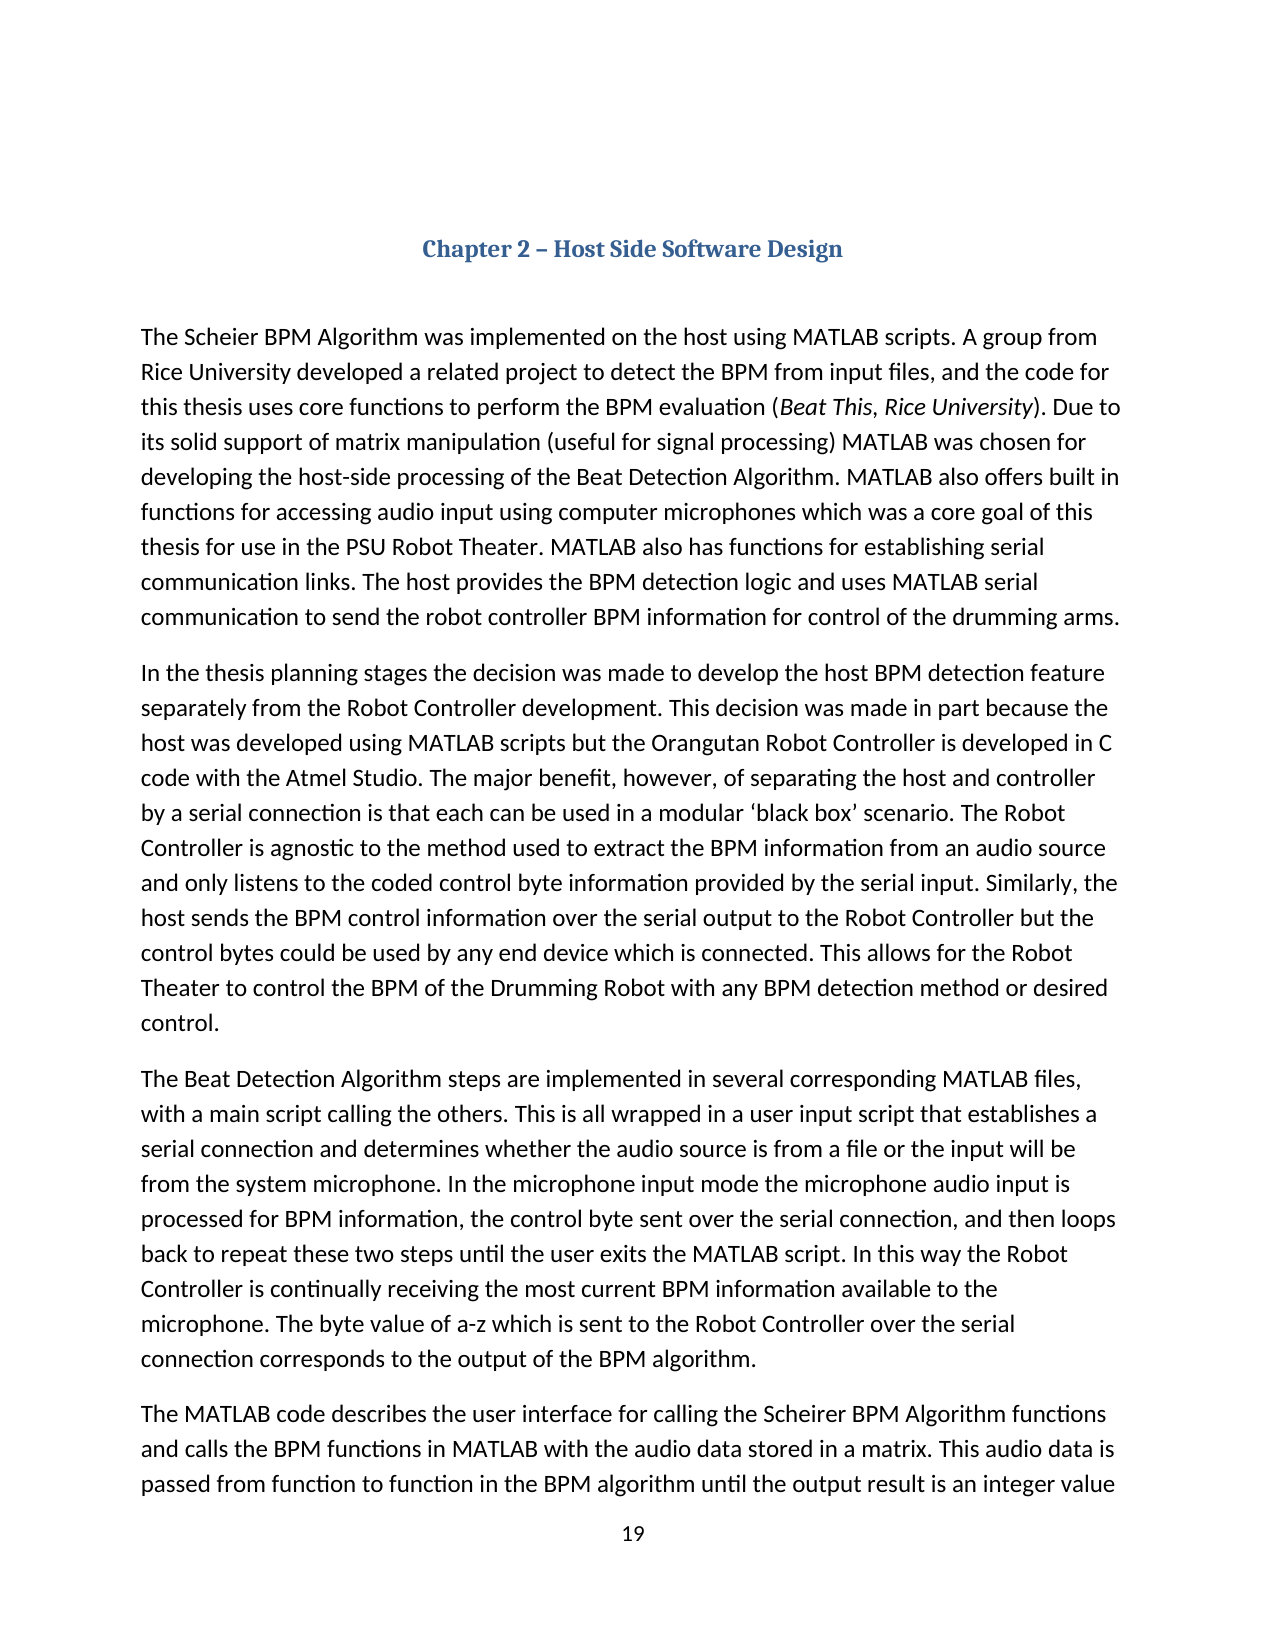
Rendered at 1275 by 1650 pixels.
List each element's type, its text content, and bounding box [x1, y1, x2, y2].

subtitle Chapter 2 – Host Side Software Design [141, 235, 1125, 264]
text The Beat Detection Algorithm steps are implemented in several corresponding MATLAB files, with a main script calling the others. This is all wrapped in a user input script that establishes a serial connection and determines whether the audio source is from a file or the input will be from the system microphone. In the microphone input mode the microphone audio input is processed for BPM information, the control byte sent over the serial connection, and then loops back to repeat these two steps until the user exits the MATLAB script. In this way the Robot Controller is continually receiving the most current BPM information available to the microphone. The byte value of a-z which is sent to the Robot Controller over the serial connection corresponds to the output of the BPM algorithm. [141, 1063, 1125, 1373]
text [141, 1398, 1125, 1499]
text In the thesis planning stages the decision was made to develop the host BPM detection feature separately from the Robot Controller development. This decision was made in part because the host was developed using MATLAB scripts but the Orangutan Robot Controller is developed in C code with the Atmel Studio. The major benefit, however, of separating the host and controller by a serial connection is that each can be used in a modular ‘black box’ scenario. The Robot Controller is agnostic to the method used to extract the BPM information from an audio source and only listens to the coded control byte information provided by the serial input. Similarly, the host sends the BPM control information over the serial output to the Robot Controller but the control bytes could be used by any end device which is connected. This allows for the Robot Theater to control the BPM of the Drumming Robot with any BPM detection method or desired control. [141, 657, 1125, 1037]
text The Scheier BPM Algorithm was implemented on the host using MATLAB scripts. A group from Rice University developed a related project to detect the BPM from input files, and the code for this thesis uses core functions to perform the BPM evaluation (Beat This, Rice University). Due to its solid support of matrix manipulation (useful for signal processing) MATLAB was chosen for developing the host-side processing of the Beat Detection Algorithm. MATLAB also offers built in functions for accessing audio input using computer microphones which was a core goal of this thesis for use in the PSU Robot Theater. MATLAB also has functions for establishing serial communication links. The host provides the BPM detection logic and uses MATLAB serial communication to send the robot controller BPM information for control of the drumming arms. [141, 321, 1125, 632]
